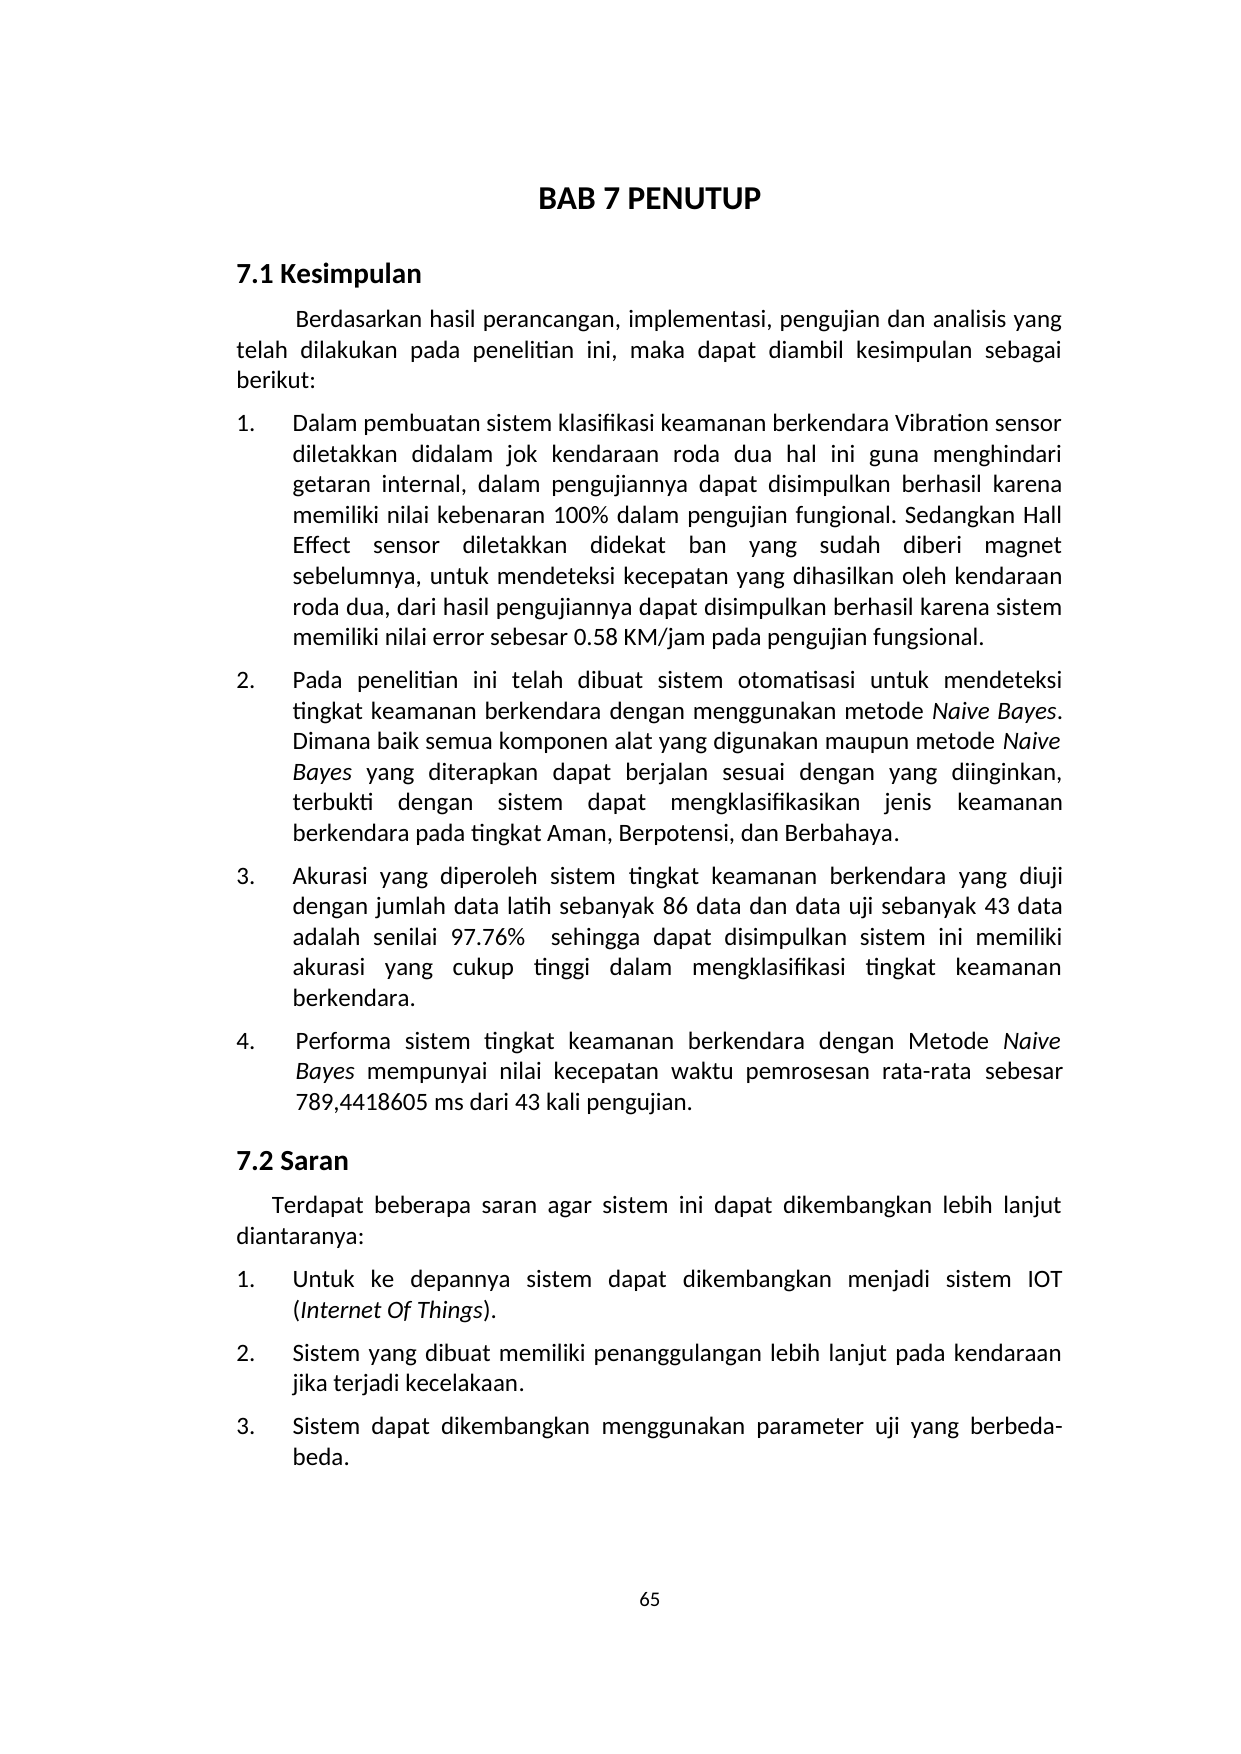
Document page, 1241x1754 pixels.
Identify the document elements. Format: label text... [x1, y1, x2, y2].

list Sistem yang dibuat memiliki penanggulangan lebih lanjut pada kendaraan jika terjadi kecelakaan. [236, 1337, 1063, 1398]
list Akurasi yang diperoleh sistem tingkat keamanan berkendara yang diuji dengan jumlah data latih sebanyak 86 data dan data uji sebanyak 43 data adalah senilai 97.76% sehingga dapat disimpulkan sistem ini memiliki akurasi yang cukup tinggi dalam mengklasifikasi tingkat keamanan berkendara. [236, 860, 1063, 1012]
text Terdapat beberapa saran agar sistem ini dapat dikembangkan lebih lanjut diantaranya: [236, 1190, 1063, 1251]
list Pada penelitian ini telah dibuat sistem otomatisasi untuk mendeteksi tingkat keamanan berkendara dengan menggunakan metode Naive Bayes. Dimana baik semua komponen alat yang digunakan maupun metode Naive Bayes yang diterapkan dapat berjalan sesuai dengan yang diinginkan, terbukti dengan sistem dapat mengklasifikasikan jenis keamanan berkendara pada tingkat Aman, Berpotensi, dan Berbahaya. [236, 664, 1063, 847]
subtitle Saran [236, 1142, 1063, 1177]
list Dalam pembuatan sistem klasifikasi keamanan berkendara Vibration sensor diletakkan didalam jok kendaraan roda dua hal ini guna menghindari getaran internal, dalam pengujiannya dapat disimpulkan berhasil karena memiliki nilai kebenaran 100% dalam pengujian fungional. Sedangkan Hall Effect sensor diletakkan didekat ban yang sudah diberi magnet sebelumnya, untuk mendeteksi kecepatan yang dihasilkan oleh kendaraan roda dua, dari hasil pengujiannya dapat disimpulkan berhasil karena sistem memiliki nilai error sebesar 0.58 KM/jam pada pengujian fungsional. [236, 408, 1063, 652]
text Berdasarkan hasil perancangan, implementasi, pengujian dan analisis yang telah dilakukan pada penelitian ini, maka dapat diambil kesimpulan sebagai berikut: [236, 303, 1063, 395]
list Performa sistem tingkat keamanan berkendara dengan Metode Naive Bayes mempunyai nilai kecepatan waktu pemrosesan rata-rata sebesar 789,4418605 ms dari 43 kali pengujian. [236, 1025, 1063, 1117]
list Sistem dapat dikembangkan menggunakan parameter uji yang berbeda-beda. [236, 1410, 1063, 1471]
subtitle Kesimpulan [236, 255, 1063, 291]
list Untuk ke depannya sistem dapat dikembangkan menjadi sistem IOT (Internet Of Things). [236, 1263, 1063, 1324]
subtitle PENUTUP [236, 177, 1063, 218]
